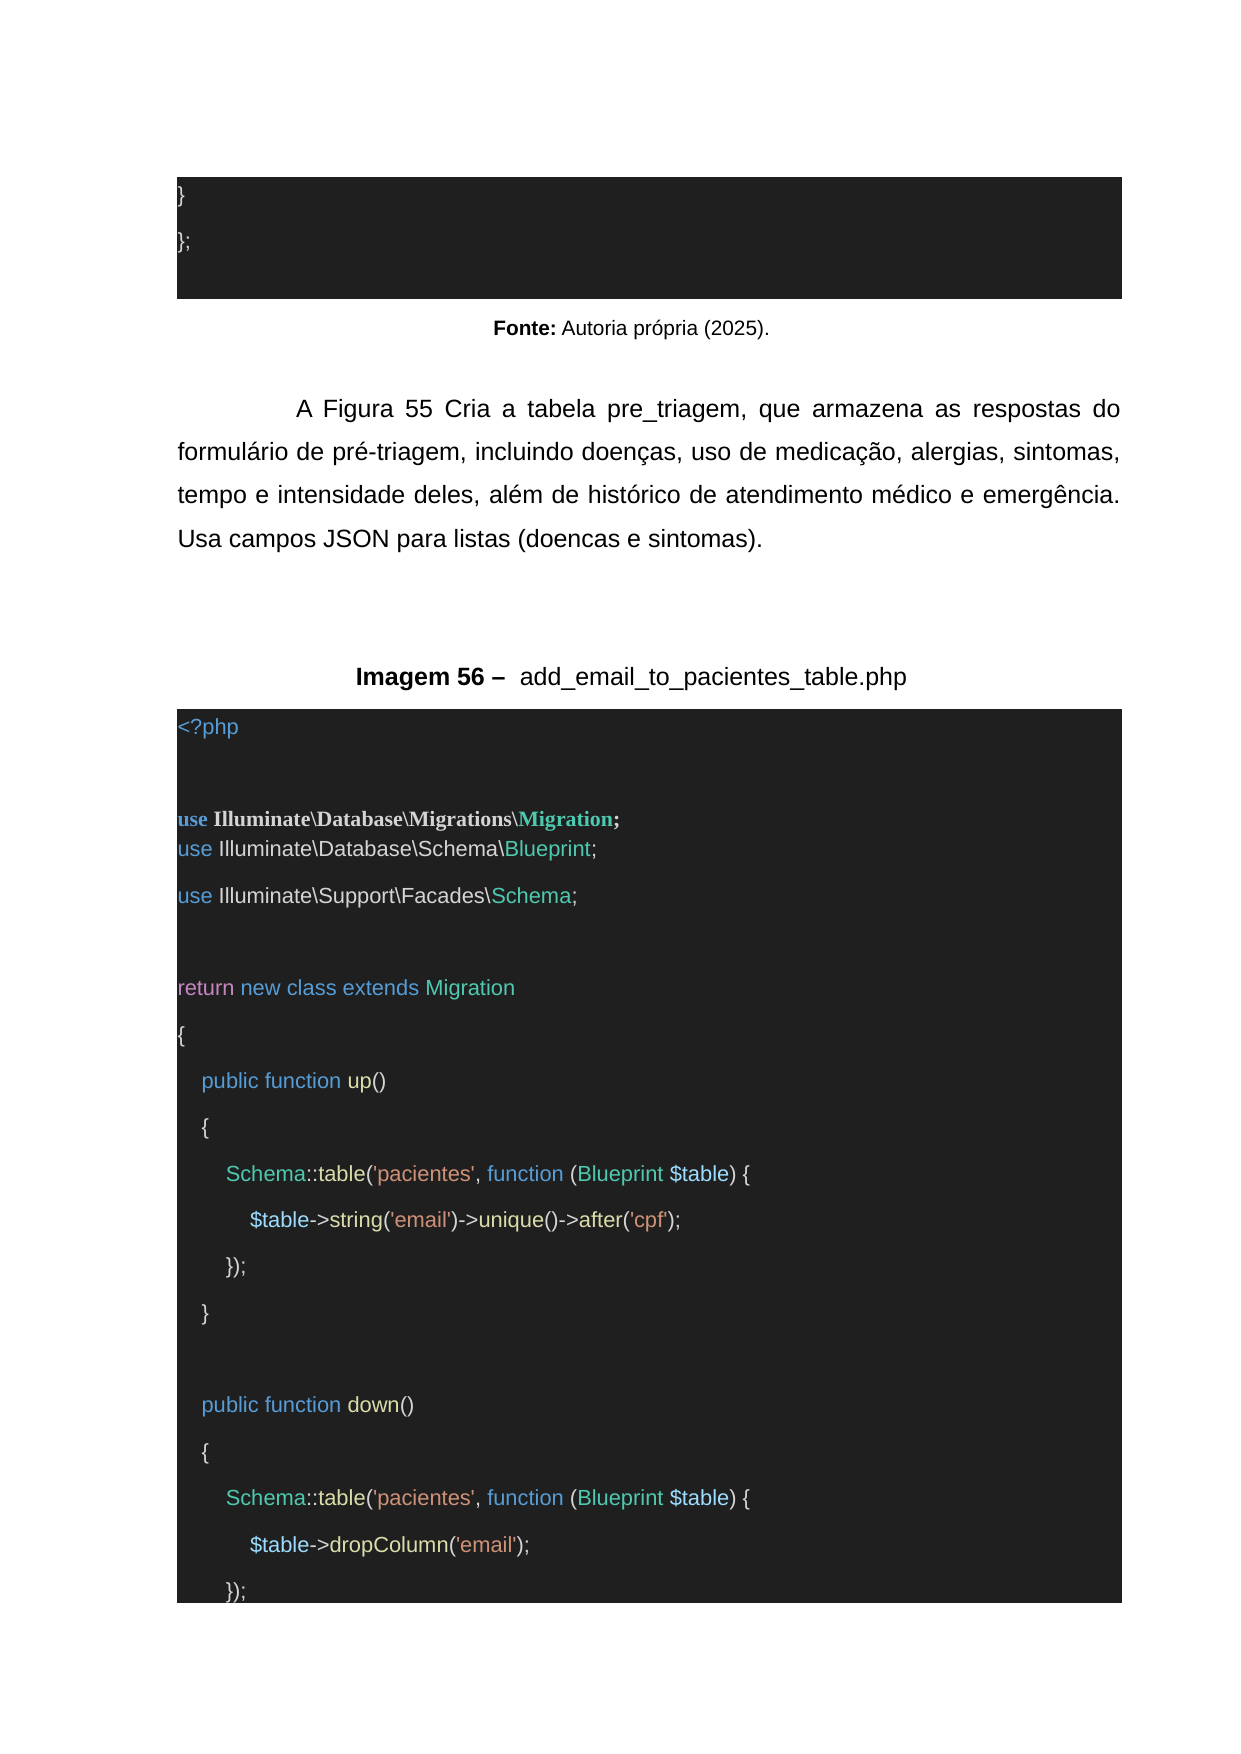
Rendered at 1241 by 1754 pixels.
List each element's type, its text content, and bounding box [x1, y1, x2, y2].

text use Illuminate\Support\Facades\Schema; [177, 878, 1122, 908]
text public function up() [177, 1063, 1122, 1093]
text $table->dropColumn('email'); [177, 1527, 1122, 1557]
text Fonte: Autoria própria (2025). [238, 316, 1024, 340]
text return new class extends Migration [177, 971, 1122, 1000]
text } [177, 177, 1122, 207]
text }); [177, 1573, 1122, 1603]
text } [177, 1295, 1122, 1325]
text Schema::table('pacientes', function (Blueprint $table) { [177, 1481, 1122, 1510]
text public function down() [177, 1388, 1122, 1418]
text { [177, 1110, 1122, 1139]
text }); [177, 1249, 1122, 1278]
text <?php [177, 709, 1122, 739]
text A Figura 55 Cria a tabela pre_triagem, que armazena as respostas do formulário de pré-triagem, incluindo doenças, uso de medicação, alergias, sintomas, tempo e intensidade deles, além de histórico de atendimento médico e emergência. Usa campos JSON para listas (doencas e sintomas). [177, 394, 1122, 552]
subtitle use Illuminate\Database\Migrations\Migration; [177, 802, 1122, 832]
text { [177, 1434, 1122, 1464]
text Schema::table('pacientes', function (Blueprint $table) { [177, 1156, 1122, 1186]
text $table->string('email')->unique()->after('cpf'); [177, 1202, 1122, 1232]
text Imagem 56 – add_email_to_pacientes_table.php [238, 662, 1024, 691]
text { [177, 1017, 1122, 1047]
text use Illuminate\Database\Schema\Blueprint; [177, 832, 1122, 861]
text }; [177, 223, 1122, 253]
